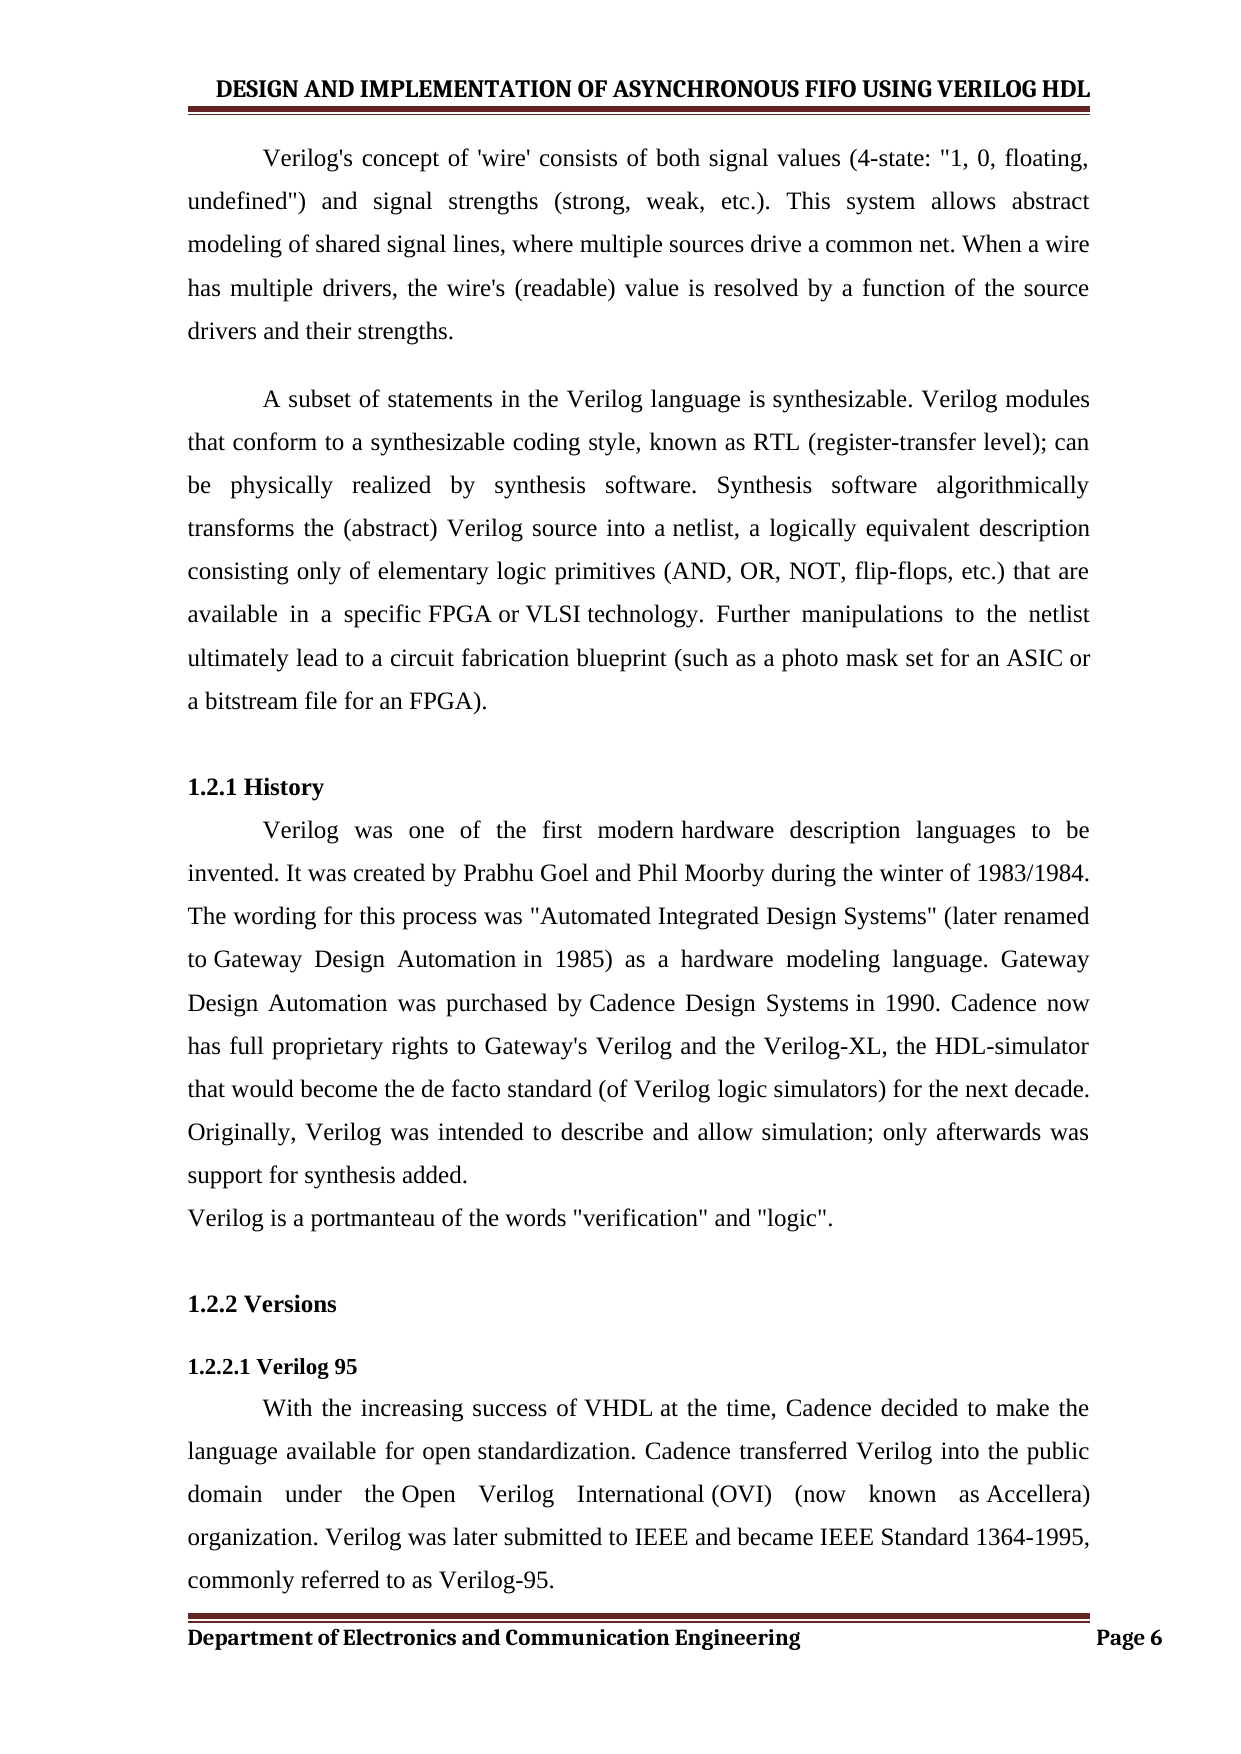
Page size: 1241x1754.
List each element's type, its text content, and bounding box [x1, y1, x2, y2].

text Verilog was one of the first modern hardware description languages to be invented. It was created by Prabhu Goel and Phil Moorby during the winter of 1983/1984. The wording for this process was "Automated Integrated Design Systems" (later renamed to Gateway Design Automation in 1985) as a hardware modeling language. Gateway Design Automation was purchased by Cadence Design Systems in 1990. Cadence now has full proprietary rights to Gateway's Verilog and the Verilog-XL, the HDL-simulator that would become the de facto standard (of Verilog logic simulators) for the next decade. Originally, Verilog was intended to describe and allow simulation; only afterwards was support for synthesis added. [187, 815, 1090, 1189]
text 1.2.1 History [187, 772, 1090, 801]
text Verilog is a portmanteau of the words "verification" and "logic". [187, 1203, 1090, 1232]
text With the increasing success of VHDL at the time, Cadence decided to make the language available for open standardization. Cadence transferred Verilog into the public domain under the Open Verilog International (OVI) (now known as Accellera) organization. Verilog was later submitted to IEEE and became IEEE Standard 1364-1995, commonly referred to as Verilog-95. [187, 1393, 1090, 1594]
text Verilog's concept of 'wire' consists of both signal values (4-state: "1, 0, floating, undefined") and signal strengths (strong, weak, etc.). This system allows abstract modeling of shared signal lines, where multiple sources drive a common net. When a wire has multiple drivers, the wire's (readable) value is resolved by a function of the source drivers and their strengths. [187, 143, 1090, 344]
text A subset of statements in the Verilog language is synthesizable. Verilog modules that conform to a synthesizable coding style, known as RTL (register-transfer level); can be physically realized by synthesis software. Synthesis software algorithmically transforms the (abstract) Verilog source into a netlist, a logically equivalent description consisting only of elementary logic primitives (AND, OR, NOT, flip-flops, etc.) that are available in a specific FPGA or VLSI technology. Further manipulations to the netlist ultimately lead to a circuit fabrication blueprint (such as a photo mask set for an ASIC or a bitstream file for an FPGA). [187, 384, 1090, 714]
text 1.2.2 Versions [187, 1289, 1090, 1318]
text 1.2.2.1 Verilog 95 [187, 1353, 1090, 1380]
